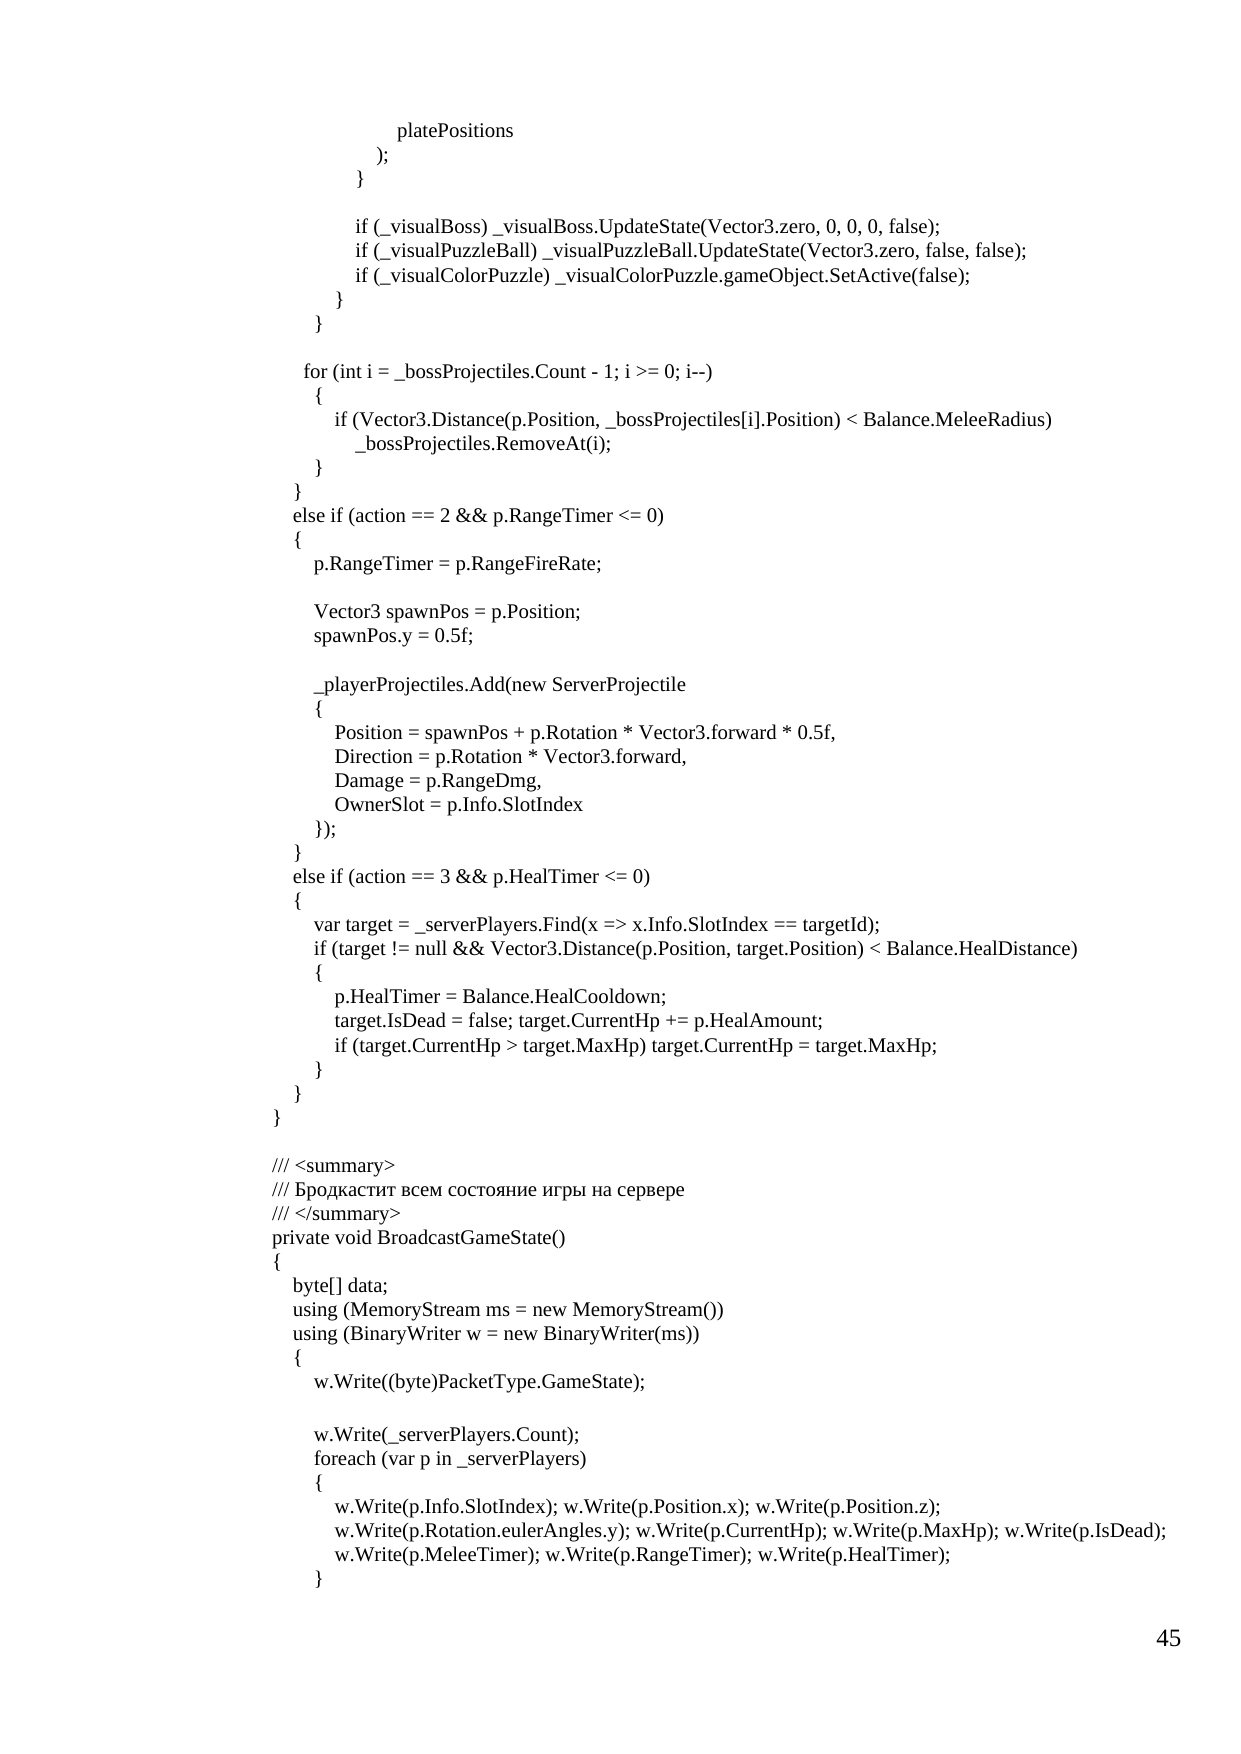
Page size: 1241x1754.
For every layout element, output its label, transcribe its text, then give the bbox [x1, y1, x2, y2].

text if (target.CurrentHp > target.MaxHp) target.CurrentHp = target.MaxHp; [177, 1032, 1181, 1057]
text Position = spawnPos + p.Rotation * Vector3.forward * 0.5f, [177, 720, 1181, 744]
text { [177, 696, 1181, 720]
text { [177, 1345, 1181, 1369]
text using (MemoryStream ms = new MemoryStream()) [177, 1297, 1181, 1321]
text w.Write((byte)PacketType.GameState); [177, 1369, 1181, 1393]
text if (_visualColorPuzzle) _visualColorPuzzle.gameObject.SetActive(false); [177, 262, 1181, 287]
text { [177, 960, 1181, 984]
text /// </summary> [177, 1201, 1181, 1225]
text ); [177, 142, 1181, 166]
text } [177, 479, 1181, 503]
text { [177, 888, 1181, 912]
text w.Write(p.MeleeTimer); w.Write(p.RangeTimer); w.Write(p.HealTimer); [177, 1542, 1181, 1566]
text OwnerSlot = p.Info.SlotIndex [177, 792, 1181, 816]
text { [177, 527, 1181, 551]
text platePositions [177, 118, 1181, 142]
text if (_visualBoss) _visualBoss.UpdateState(Vector3.zero, 0, 0, 0, false); [177, 214, 1181, 238]
text Direction = p.Rotation * Vector3.forward, [177, 744, 1181, 768]
text w.Write(p.Rotation.eulerAngles.y); w.Write(p.CurrentHp); w.Write(p.MaxHp); w.Write(p.IsDead); [177, 1518, 1181, 1542]
text } [177, 1057, 1181, 1081]
text if (target != null && Vector3.Distance(p.Position, target.Position) < Balance.HealDistance) [177, 936, 1181, 960]
text byte[] data; [177, 1273, 1181, 1297]
text w.Write(p.Info.SlotIndex); w.Write(p.Position.x); w.Write(p.Position.z); [177, 1494, 1181, 1518]
text }); [177, 816, 1181, 840]
text { [177, 1249, 1181, 1273]
text var target = _serverPlayers.Find(x => x.Info.SlotIndex == targetId); [177, 912, 1181, 936]
text { [177, 383, 1181, 407]
text } [177, 455, 1181, 479]
text } [177, 311, 1181, 335]
text } [177, 166, 1181, 190]
text using (BinaryWriter w = new BinaryWriter(ms)) [177, 1321, 1181, 1345]
text target.IsDead = false; target.CurrentHp += p.HealAmount; [177, 1008, 1181, 1032]
text else if (action == 2 && p.RangeTimer <= 0) [177, 503, 1181, 527]
text else if (action == 3 && p.HealTimer <= 0) [177, 864, 1181, 888]
text spawnPos.y = 0.5f; [177, 623, 1181, 647]
text _bossProjectiles.RemoveAt(i); [177, 431, 1181, 455]
text } [177, 287, 1181, 311]
text _playerProjectiles.Add(new ServerProjectile [177, 672, 1181, 696]
text if (_visualPuzzleBall) _visualPuzzleBall.UpdateState(Vector3.zero, false, false); [177, 238, 1181, 262]
text /// Бродкастит всем состояние игры на сервере [177, 1177, 1181, 1201]
text p.HealTimer = Balance.HealCooldown; [177, 984, 1181, 1008]
text } [177, 1566, 1181, 1590]
text } [177, 840, 1181, 864]
text } [177, 1105, 1181, 1129]
text if (Vector3.Distance(p.Position, _bossProjectiles[i].Position) < Balance.MeleeRadius) [177, 407, 1181, 431]
text } [177, 1081, 1181, 1105]
text { [177, 1469, 1181, 1494]
text /// <summary> [177, 1153, 1181, 1177]
text Damage = p.RangeDmg, [177, 768, 1181, 792]
text Vector3 spawnPos = p.Position; [177, 599, 1181, 623]
text private void BroadcastGameState() [177, 1225, 1181, 1249]
text w.Write(_serverPlayers.Count); [177, 1421, 1181, 1446]
text for (int i = _bossProjectiles.Count - 1; i >= 0; i--) [177, 359, 1181, 383]
text p.RangeTimer = p.RangeFireRate; [177, 551, 1181, 575]
text foreach (var p in _serverPlayers) [177, 1446, 1181, 1469]
